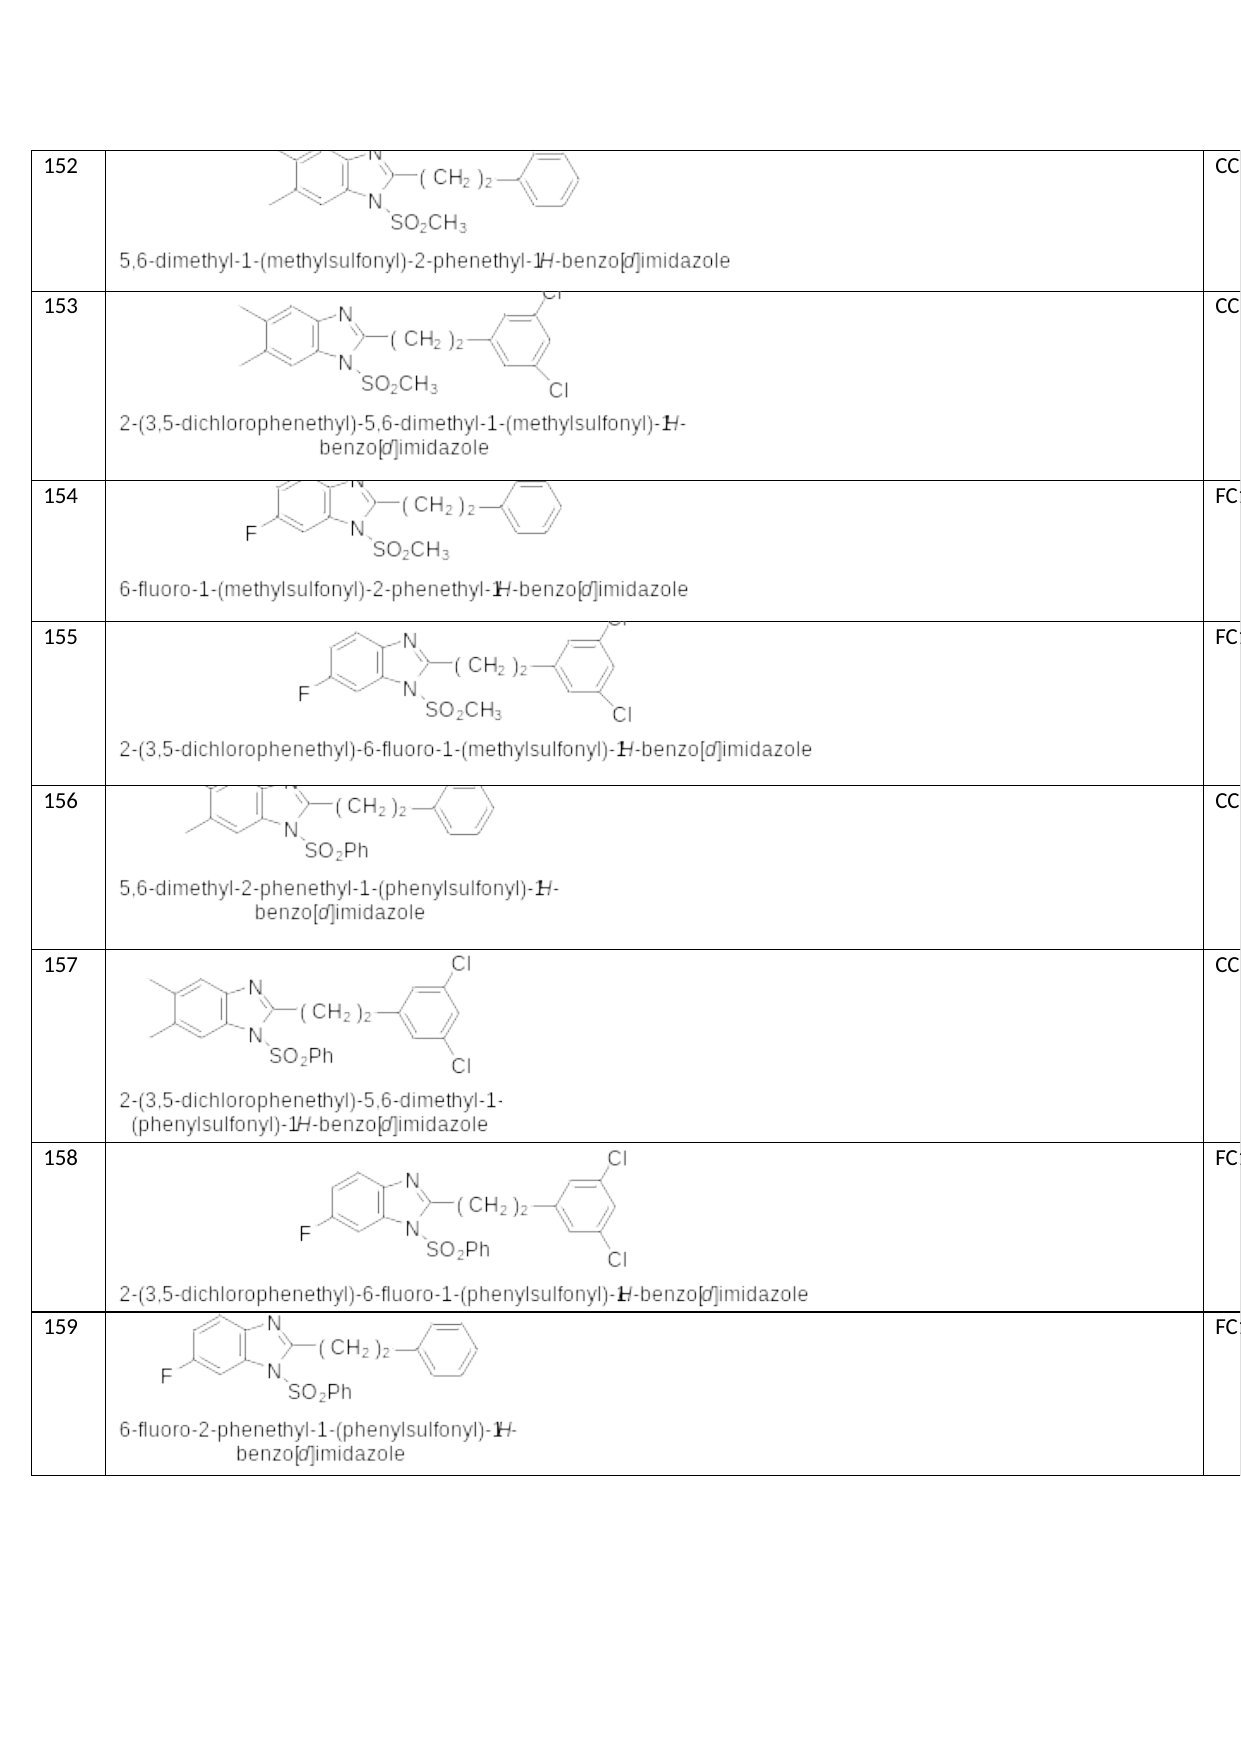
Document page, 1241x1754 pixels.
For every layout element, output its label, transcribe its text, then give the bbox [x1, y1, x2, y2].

table_cell FC1=CC(N(S(=O)(C)=O)C(CCC2=CC=CC=C2)=N3)=C3C=C1 [1204, 481, 1240, 621]
table_cell [106, 950, 1203, 1142]
table_cell FC1=CC(N(S(=O)(C)=O)C(CCC2=CC(Cl)=CC(Cl)=C2)=N3)=C3C=C1 [1204, 622, 1240, 785]
table_cell CC1=CC(N(S(=O)(C)=O)C(CCC2=CC(Cl)=CC(Cl)=C2)=N3)=C3C=C1C [1204, 292, 1240, 480]
table_cell CC1=CC(N(S(=O)(C)=O)C(CCC2=CC=CC=C2)=N3)=C3C=C1C [1204, 151, 1240, 291]
table_cell CC1=CC(N(S(=O)(C2=CC=CC=C2)=O)C(CCC3=CC=CC=C3)=N4)=C4C=C1C [1204, 786, 1240, 949]
table_cell 153 [32, 292, 105, 480]
table_cell [106, 481, 1203, 621]
table_cell 154 [32, 481, 105, 621]
table_cell [106, 151, 1203, 291]
table_cell [106, 1313, 1203, 1475]
table_cell [106, 292, 1203, 480]
table_cell [106, 786, 1203, 949]
table_cell 159 [32, 1313, 105, 1475]
table_cell 157 [32, 950, 105, 1142]
table_cell [106, 622, 1203, 785]
table_cell 156 [32, 786, 105, 949]
table_cell CC1=CC(N(S(=O)(C2=CC=CC=C2)=O)C(CCC3=CC(Cl)=CC(Cl)=C3)=N4)=C4C=C1C [1204, 950, 1240, 1142]
table_cell 152 [32, 151, 105, 291]
table_cell FC1=CC(N(S(=O)(C2=CC=CC=C2)=O)C(CCC3=CC=CC=C3)=N4)=C4C=C1 [1204, 1313, 1240, 1475]
table_cell FC1=CC(N(S(=O)(C2=CC=CC=C2)=O)C(CCC3=CC(Cl)=CC(Cl)=C3)=N4)=C4C=C1 [1204, 1143, 1240, 1311]
table_cell 155 [32, 622, 105, 785]
table_cell 158 [32, 1143, 105, 1311]
table_cell [106, 1143, 1203, 1311]
